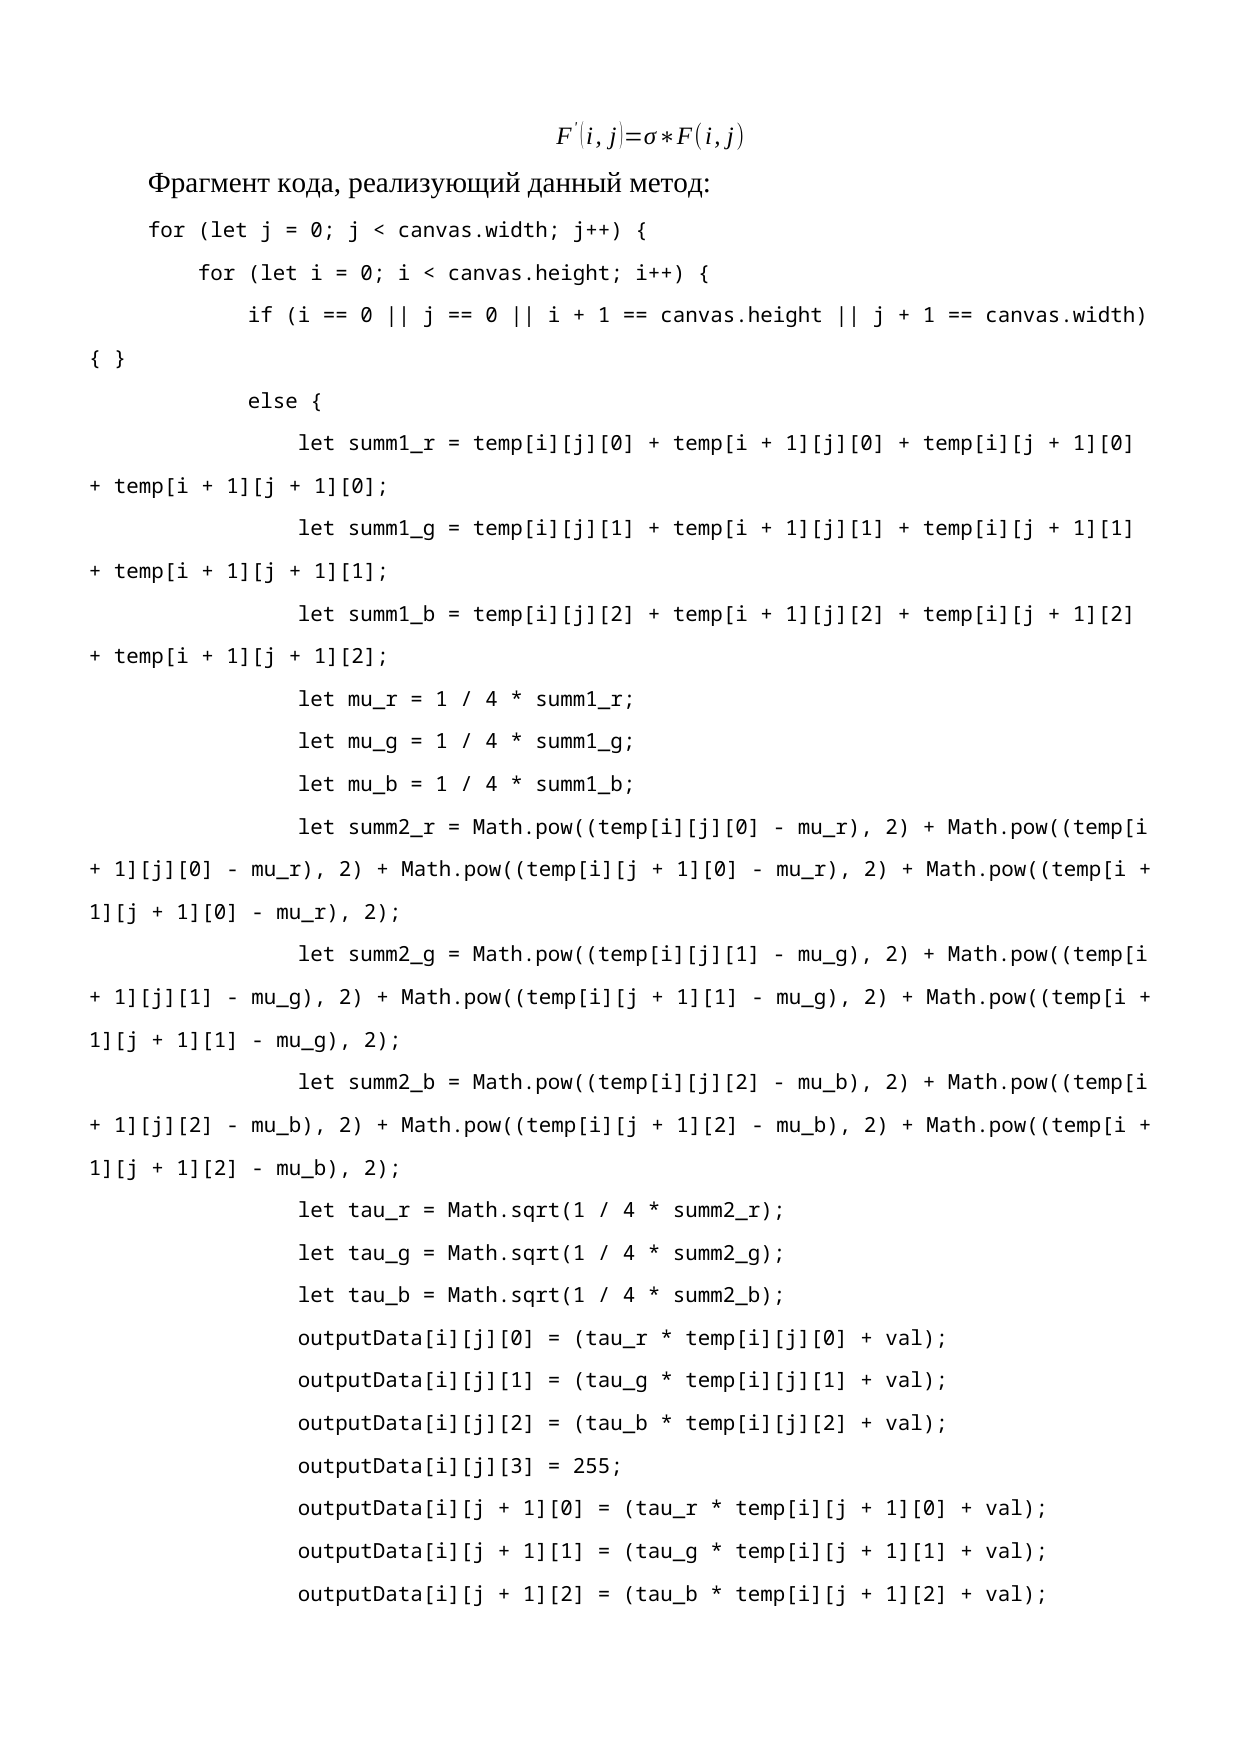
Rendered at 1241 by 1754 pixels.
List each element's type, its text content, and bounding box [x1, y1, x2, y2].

text let summ1_b = temp[i][j][2] + temp[i + 1][j][2] + temp[i][j + 1][2] + temp[i + 1][j + 1][2]; [88, 599, 1152, 670]
text let mu_g = 1 / 4 * summ1_g; [88, 727, 1152, 755]
text let tau_r = Math.sqrt(1 / 4 * summ2_r); [88, 1195, 1152, 1224]
text outputData[i][j][3] = 255; [88, 1451, 1152, 1479]
text let summ2_r = Math.pow((temp[i][j][0] - mu_r), 2) + Math.pow((temp[i + 1][j][0] - mu_r), 2) + Math.pow((temp[i][j + 1][0] - mu_r), 2) + Math.pow((temp[i + 1][j + 1][0] - mu_r), 2); [88, 812, 1152, 925]
text let tau_g = Math.sqrt(1 / 4 * summ2_g); [88, 1238, 1152, 1266]
text let tau_b = Math.sqrt(1 / 4 * summ2_b); [88, 1280, 1152, 1309]
text outputData[i][j][0] = (tau_r * temp[i][j][0] + val); [88, 1323, 1152, 1351]
text let summ2_b = Math.pow((temp[i][j][2] - mu_b), 2) + Math.pow((temp[i + 1][j][2] - mu_b), 2) + Math.pow((temp[i][j + 1][2] - mu_b), 2) + Math.pow((temp[i + 1][j + 1][2] - mu_b), 2); [88, 1067, 1152, 1181]
text let summ2_g = Math.pow((temp[i][j][1] - mu_g), 2) + Math.pow((temp[i + 1][j][1] - mu_g), 2) + Math.pow((temp[i][j + 1][1] - mu_g), 2) + Math.pow((temp[i + 1][j + 1][1] - mu_g), 2); [88, 939, 1152, 1053]
text let mu_b = 1 / 4 * summ1_b; [88, 769, 1152, 798]
text for (let j = 0; j < canvas.width; j++) { [88, 215, 1152, 244]
text outputData[i][j + 1][1] = (tau_g * temp[i][j + 1][1] + val); [88, 1536, 1152, 1564]
text outputData[i][j][1] = (tau_g * temp[i][j][1] + val); [88, 1366, 1152, 1394]
text if (i == 0 || j == 0 || i + 1 == canvas.height || j + 1 == canvas.width) { } [88, 301, 1152, 372]
text outputData[i][j + 1][0] = (tau_r * temp[i][j + 1][0] + val); [88, 1493, 1152, 1522]
text else { [88, 386, 1152, 414]
text let summ1_g = temp[i][j][1] + temp[i + 1][j][1] + temp[i][j + 1][1] + temp[i + 1][j + 1][1]; [88, 513, 1152, 584]
text outputData[i][j][2] = (tau_b * temp[i][j][2] + val); [88, 1408, 1152, 1437]
text for (let i = 0; i < canvas.height; i++) { [88, 258, 1152, 286]
text let summ1_r = temp[i][j][0] + temp[i + 1][j][0] + temp[i][j + 1][0] + temp[i + 1][j + 1][0]; [88, 428, 1152, 499]
text Фрагмент кода, реализующий данный метод: [88, 165, 1152, 198]
text let mu_r = 1 / 4 * summ1_r; [88, 684, 1152, 712]
text outputData[i][j + 1][2] = (tau_b * temp[i][j + 1][2] + val); [88, 1579, 1152, 1607]
